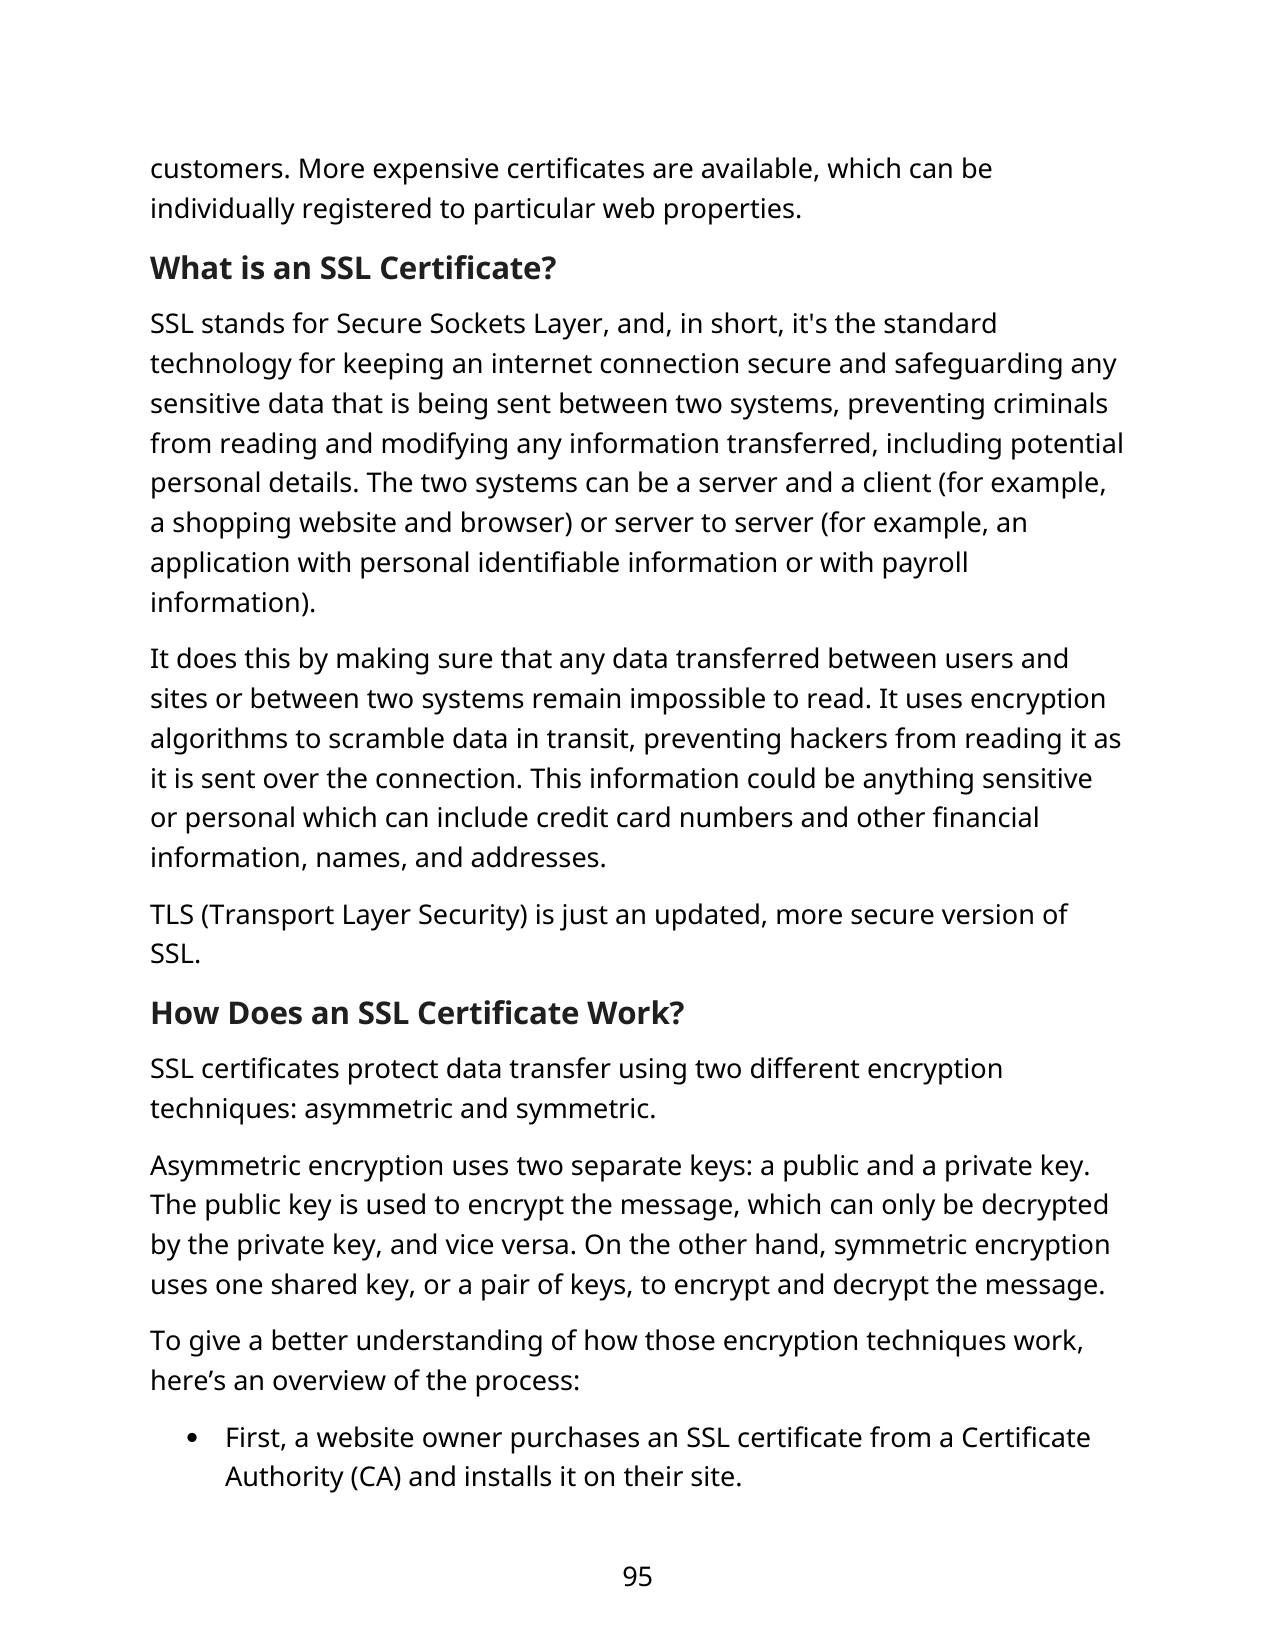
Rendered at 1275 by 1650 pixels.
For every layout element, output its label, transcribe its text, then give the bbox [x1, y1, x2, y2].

text SSL stands for Secure Sockets Layer, and, in short, it's the standard technology for keeping an internet connection secure and safeguarding any sensitive data that is being sent between two systems, preventing criminals from reading and modifying any information transferred, including potential personal details. The two systems can be a server and a client (for example, a shopping website and browser) or server to server (for example, an application with personal identifiable information or with payroll information). [150, 305, 1125, 620]
text Asymmetric encryption uses two separate keys: a public and a private key. The public key is used to encrypt the message, which can only be decrypted by the private key, and vice versa. On the other hand, symmetric encryption uses one shared key, or a pair of keys, to encrypt and decrypt the message. [150, 1146, 1125, 1302]
subtitle How Does an SSL Certificate Work? [150, 991, 1125, 1034]
text SSL certificates protect data transfer using two different encryption techniques: asymmetric and symmetric. [150, 1050, 1125, 1126]
text To give a better understanding of how those encryption techniques work, here’s an overview of the process: [150, 1322, 1125, 1398]
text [150, 150, 1125, 227]
text TLS (Transport Layer Security) is just an updated, more secure version of SSL. [150, 895, 1125, 972]
subtitle What is an SSL Certificate? [150, 246, 1125, 289]
list First, a website owner purchases an SSL certificate from a Certificate Authority (CA) and installs it on their site. [187, 1418, 1125, 1495]
text It does this by making sure that any data transferred between users and sites or between two systems remain impossible to read. It uses encryption algorithms to scramble data in transit, preventing hackers from reading it as it is sent over the connection. This information could be anything sensitive or personal which can include credit card numbers and other financial information, names, and addresses. [150, 640, 1125, 876]
